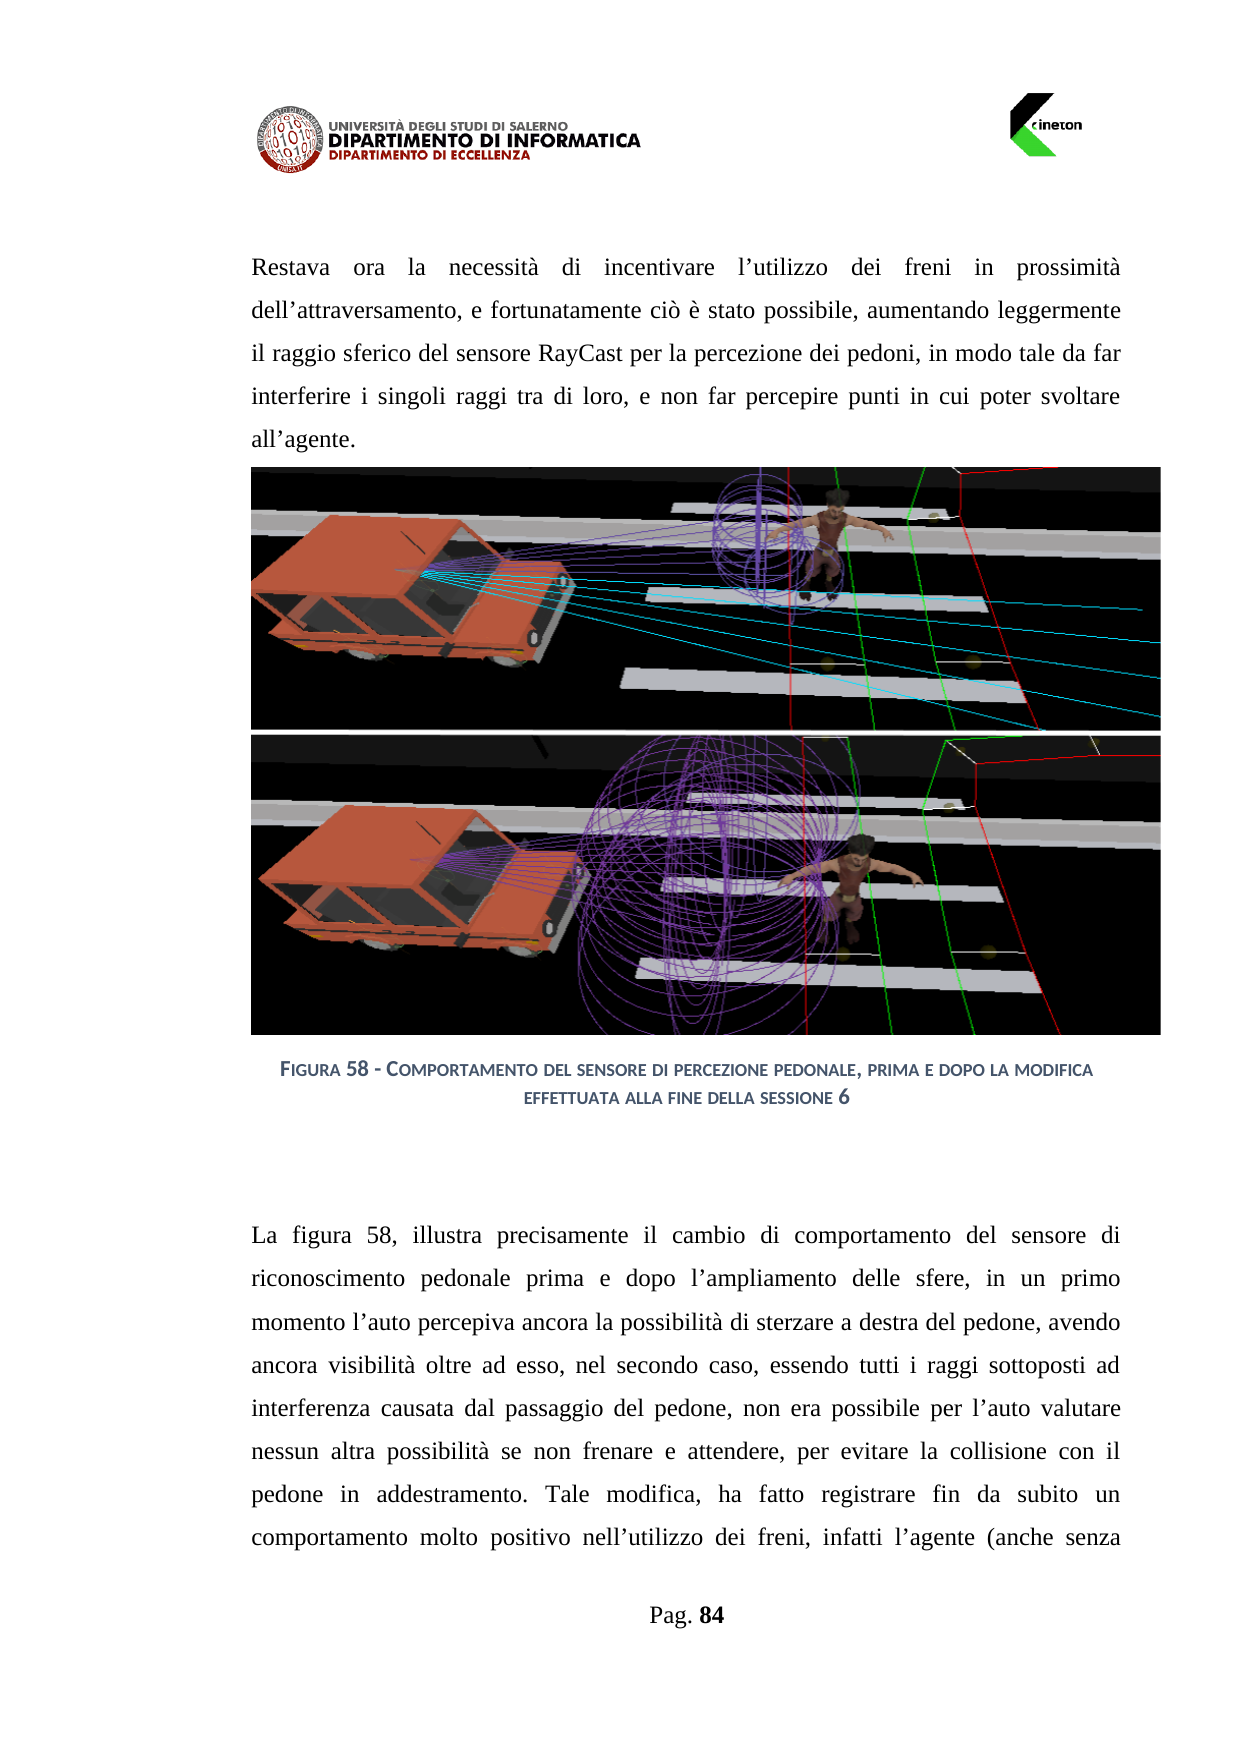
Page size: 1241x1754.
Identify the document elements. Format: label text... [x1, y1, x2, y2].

picture [987, 73, 1102, 177]
text Figura 58 - Comportamento del sensore di percezione pedonale, prima e dopo la modifica effettuata alla fine della sessione 6 [251, 1054, 1122, 1110]
picture [251, 467, 1161, 1035]
text Restava ora la necessità di incentivare l’utilizzo dei freni in prossimità dell’attraversamento, e fortunatamente ciò è stato possibile, aumentando leggermente il raggio sferico del sensore RayCast per la percezione dei pedoni, in modo tale da far interferire i singoli raggi tra di loro, e non far percepire punti in cui poter svoltare all’agente. [251, 252, 1122, 453]
picture [251, 102, 645, 177]
